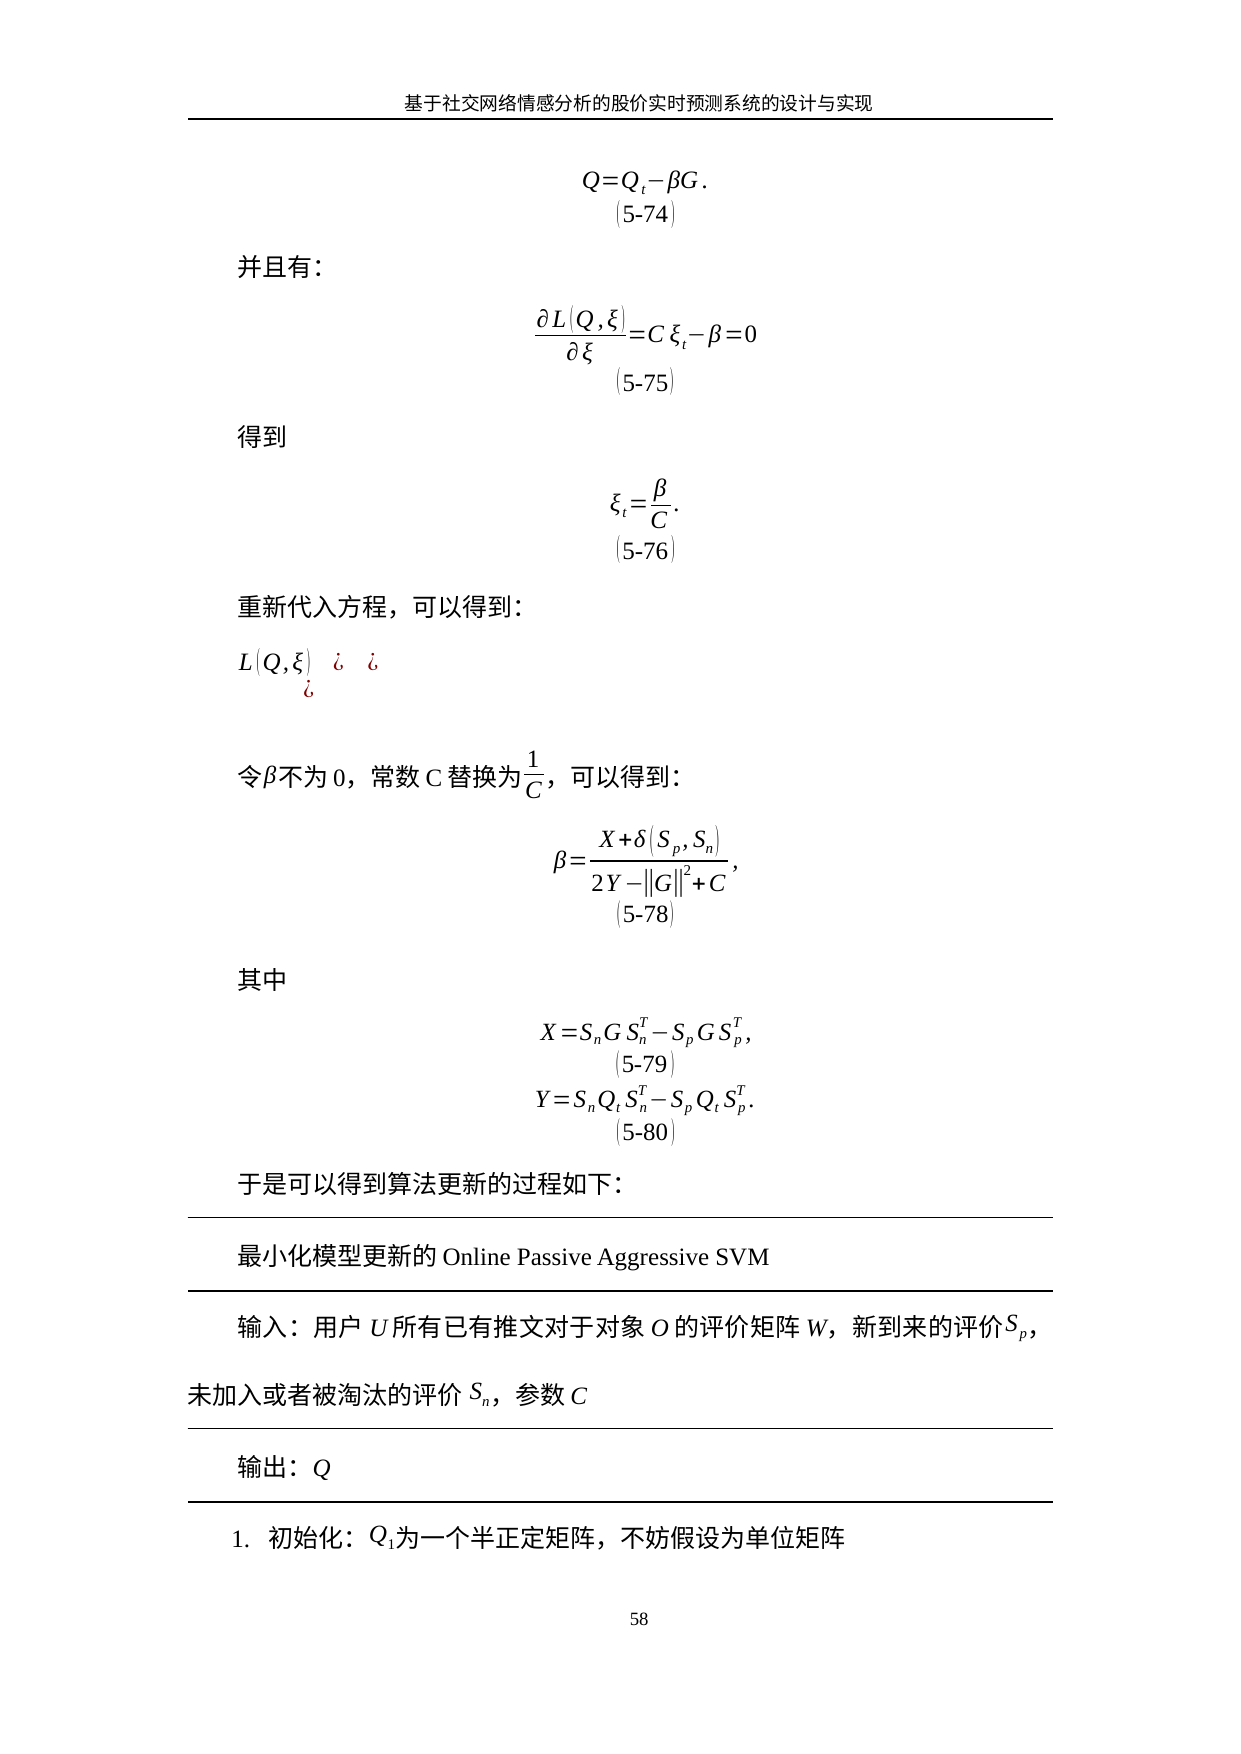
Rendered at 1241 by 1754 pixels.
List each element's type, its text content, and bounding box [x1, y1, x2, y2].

list 初始化：为一个半正定矩阵，不妨假设为单位矩阵 [231, 1503, 1053, 1571]
text 于是可以得到算法更新的过程如下： [187, 1149, 1053, 1217]
text 令不为0，常数C替换为，可以得到： [187, 741, 1053, 809]
text 得到 [187, 402, 1053, 469]
text 并且有： [187, 232, 1053, 300]
text 重新代入方程，可以得到： [187, 571, 1053, 639]
text 其中 [187, 945, 1053, 1013]
text 输出：Q [187, 1429, 1053, 1503]
text 最小化模型更新的Online Passive Aggressive SVM [187, 1218, 1053, 1292]
text 输入：用户U所有已有推文对于对象O的评价矩阵W，新到来的评价，未加入或者被淘汰的评价 ，参数C [187, 1292, 1053, 1428]
